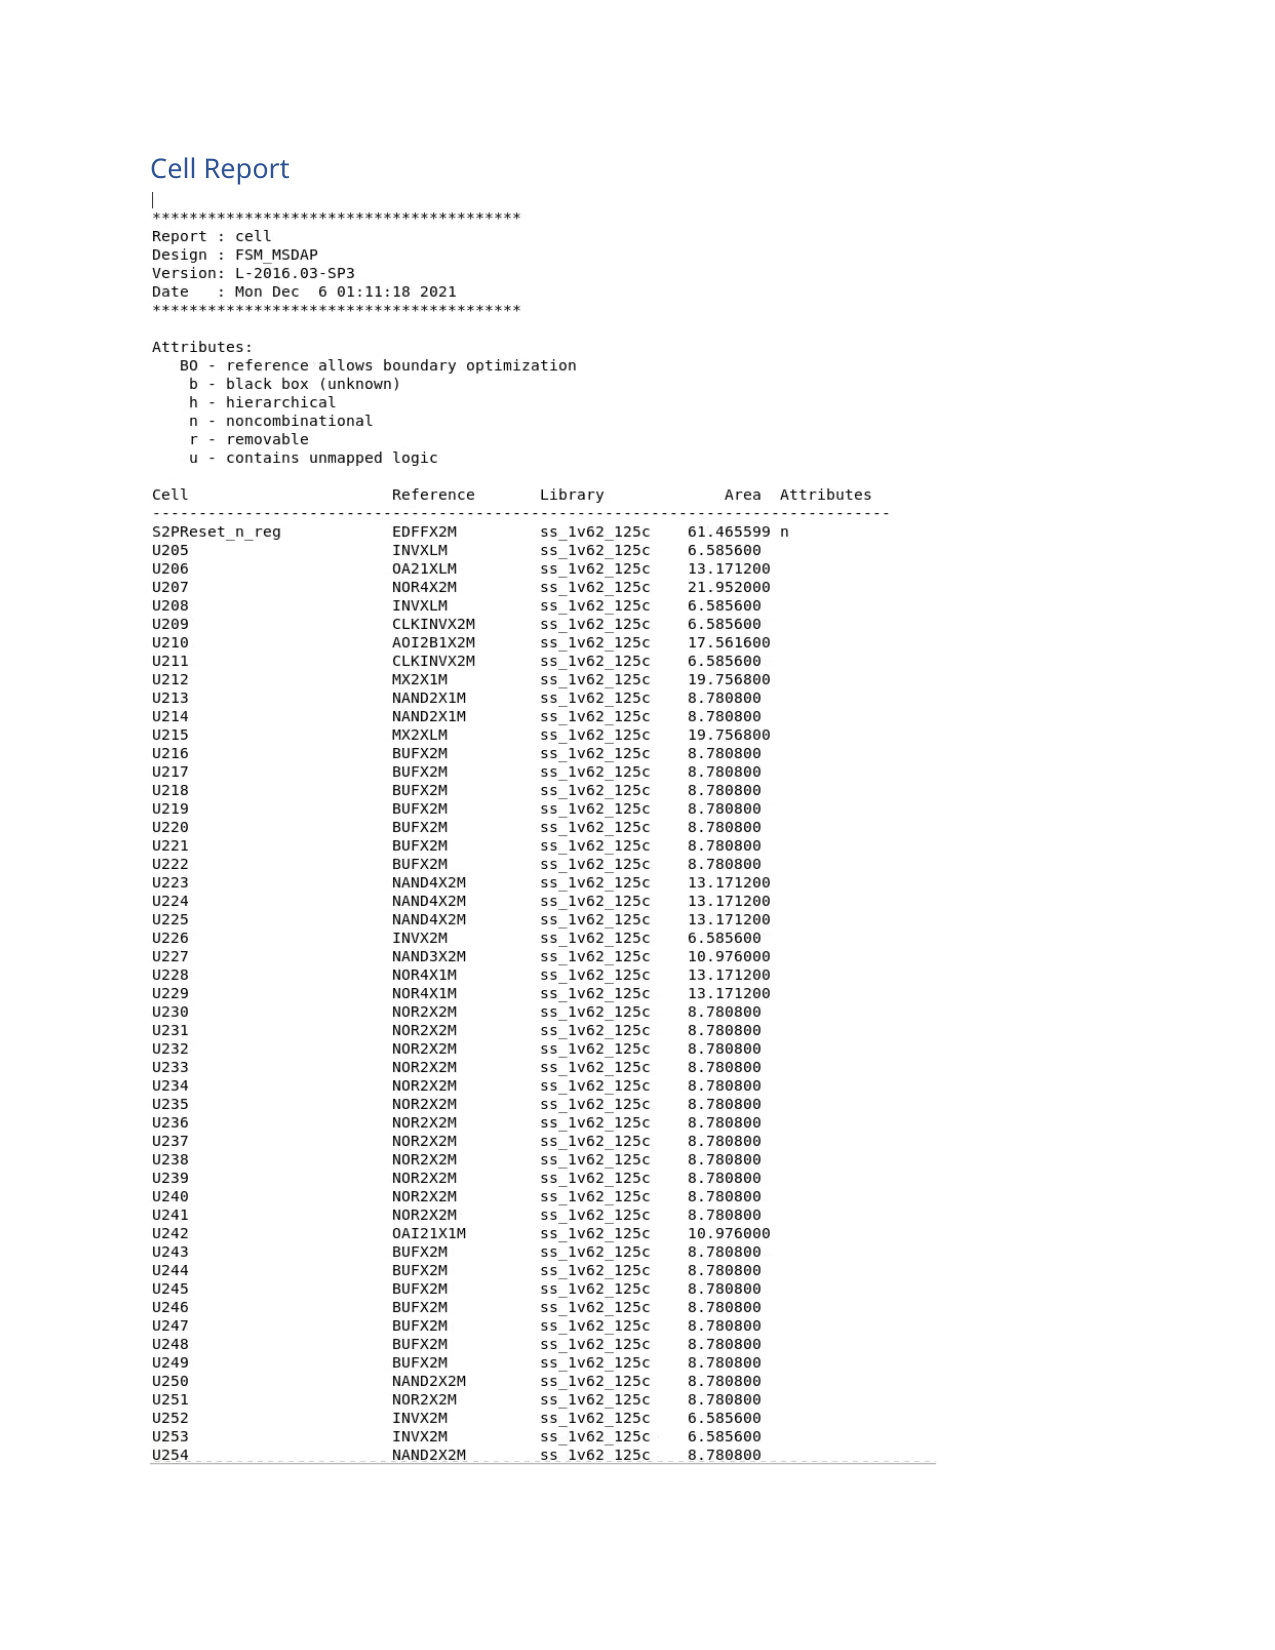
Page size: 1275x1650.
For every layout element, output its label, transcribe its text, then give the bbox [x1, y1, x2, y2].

picture [150, 192, 937, 1465]
subtitle Cell Report [150, 150, 1125, 187]
